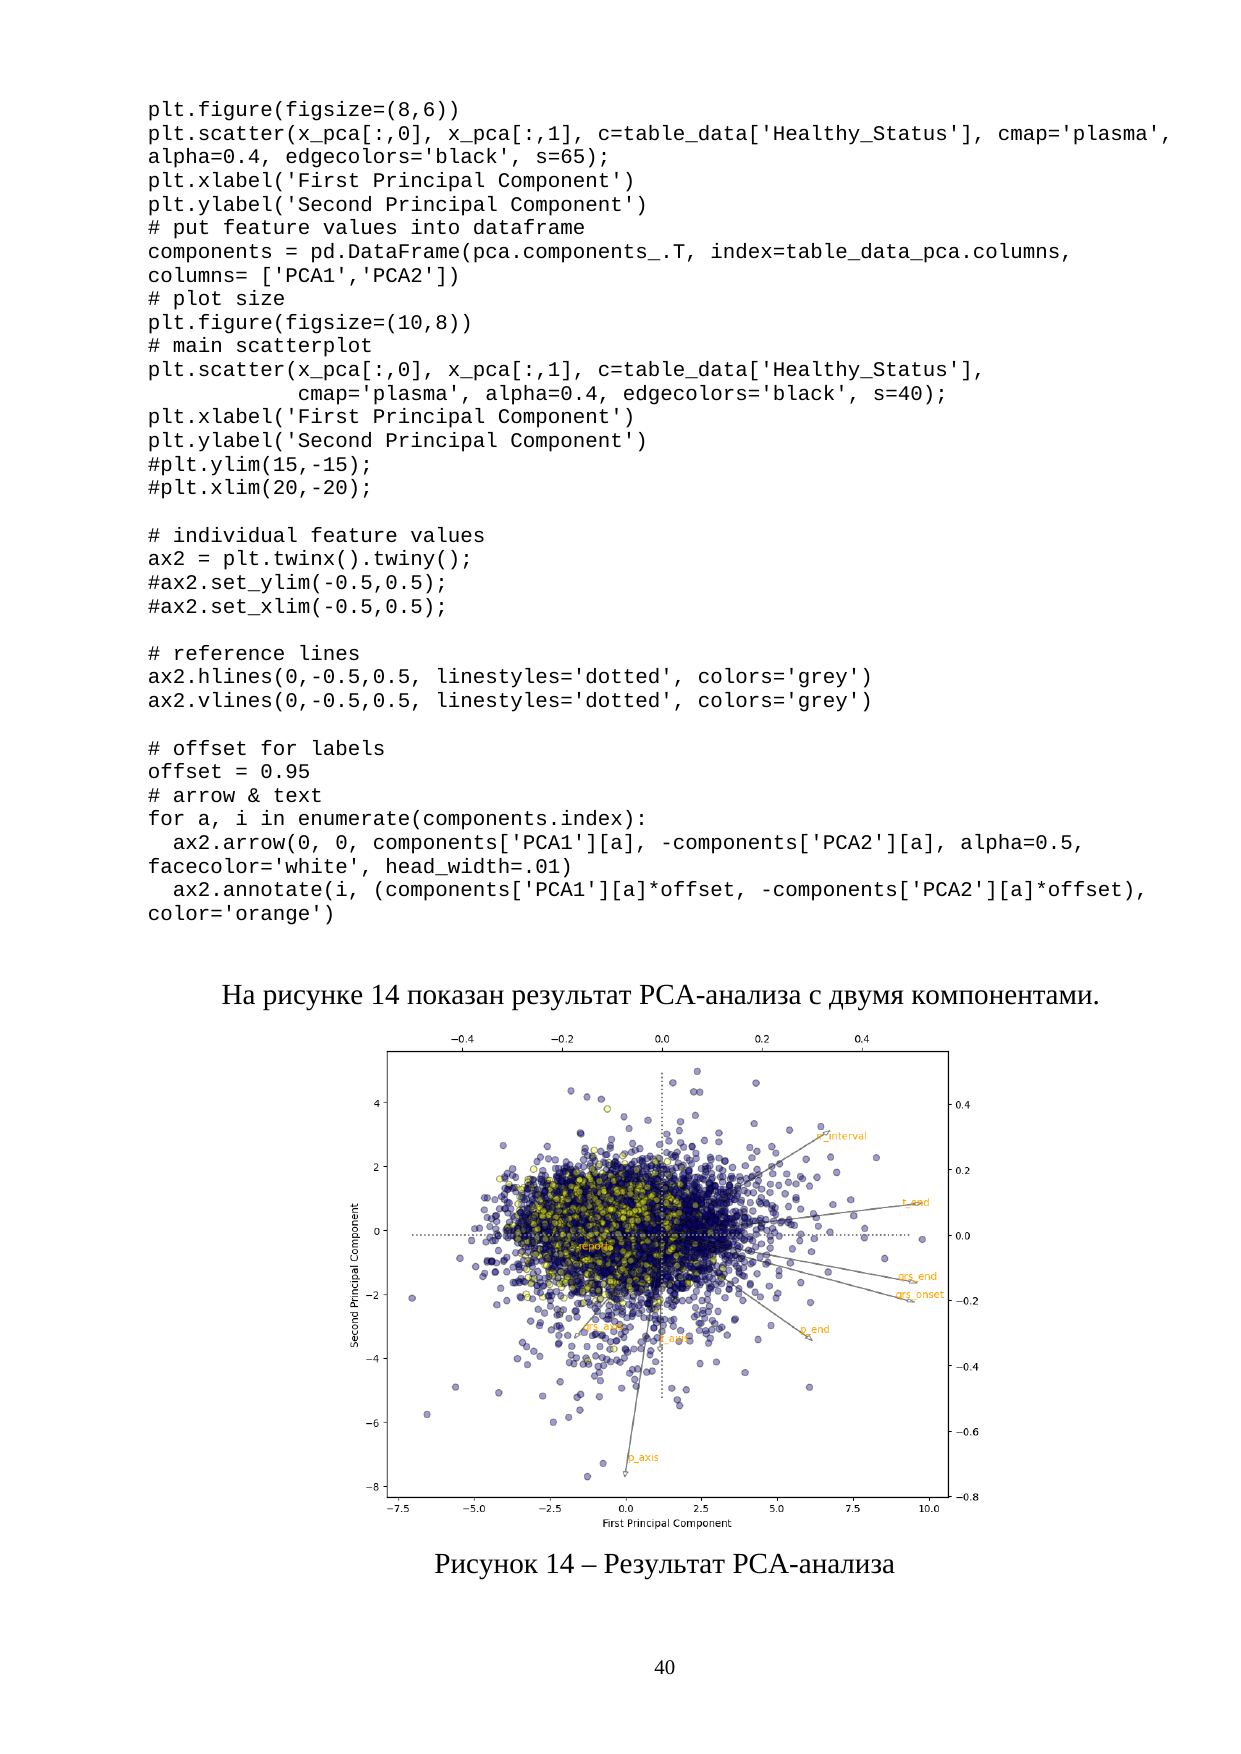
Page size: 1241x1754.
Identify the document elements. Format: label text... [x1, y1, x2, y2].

text Рисунок 14 – Результат PCA-анализа [148, 1547, 1181, 1580]
text for a, i in enumerate(components.index): [148, 808, 1181, 832]
text ax2 = plt.twinx().twiny(); [148, 548, 1181, 572]
text plt.ylabel('Second Principal Component') [148, 194, 1181, 217]
text На рисунке 14 показан результат PCA-анализа с двумя компонентами. [148, 977, 1181, 1011]
picture [343, 1027, 985, 1535]
text ax2.vlines(0,-0.5,0.5, linestyles='dotted', colors='grey') [148, 690, 1181, 714]
text ax2.hlines(0,-0.5,0.5, linestyles='dotted', colors='grey') [148, 667, 1181, 690]
text ax2.annotate(i, (components['PCA1'][a]*offset, -components['PCA2'][a]*offset), color='orange') [148, 879, 1181, 927]
text #plt.ylim(15,-15); [148, 454, 1181, 477]
text cmap='plasma', alpha=0.4, edgecolors='black', s=40); [148, 383, 1181, 406]
text # put feature values into dataframe [148, 217, 1181, 241]
text plt.figure(figsize=(10,8)) [148, 312, 1181, 336]
text # main scatterplot [148, 336, 1181, 359]
text plt.xlabel('First Principal Component') [148, 406, 1181, 430]
text # plot size [148, 288, 1181, 312]
text # offset for labels [148, 737, 1181, 761]
text #ax2.set_ylim(-0.5,0.5); [148, 572, 1181, 596]
text plt.scatter(x_pca[:,0], x_pca[:,1], c=table_data['Healthy_Status'], [148, 359, 1181, 383]
text #ax2.set_xlim(-0.5,0.5); [148, 596, 1181, 619]
text components = pd.DataFrame(pca.components_.T, index=table_data_pca.columns, columns= ['PCA1','PCA2']) [148, 241, 1181, 288]
text plt.figure(figsize=(8,6)) [148, 99, 1181, 123]
text ax2.arrow(0, 0, components['PCA1'][a], -components['PCA2'][a], alpha=0.5, facecolor='white', head_width=.01) [148, 832, 1181, 879]
text plt.xlabel('First Principal Component') [148, 170, 1181, 194]
text # arrow & text [148, 785, 1181, 808]
text plt.ylabel('Second Principal Component') [148, 430, 1181, 454]
text plt.scatter(x_pca[:,0], x_pca[:,1], c=table_data['Healthy_Status'], cmap='plasma', alpha=0.4, edgecolors='black', s=65); [148, 123, 1181, 170]
text #plt.xlim(20,-20); [148, 477, 1181, 501]
text # reference lines [148, 643, 1181, 667]
text # individual feature values [148, 525, 1181, 548]
text offset = 0.95 [148, 761, 1181, 785]
